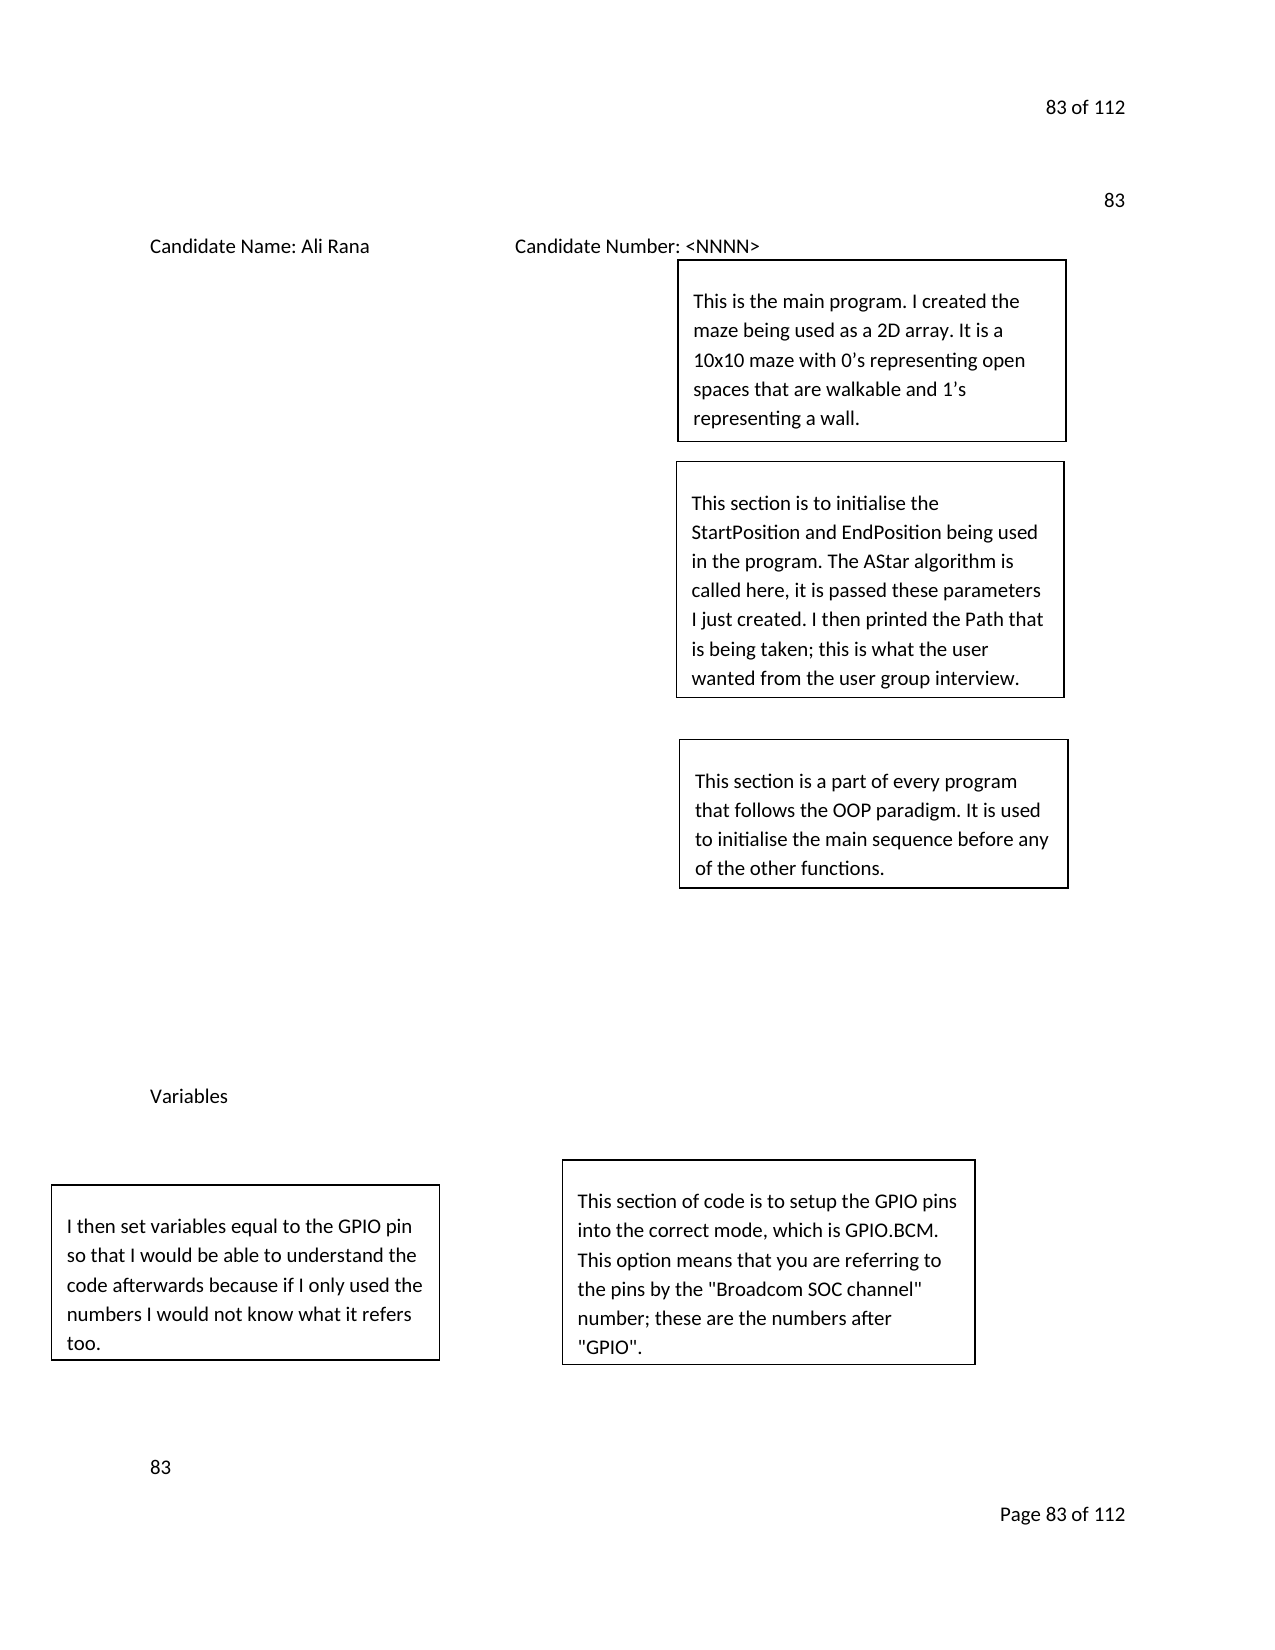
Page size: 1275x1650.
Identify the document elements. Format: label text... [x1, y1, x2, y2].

text Variables [150, 1083, 1125, 1108]
